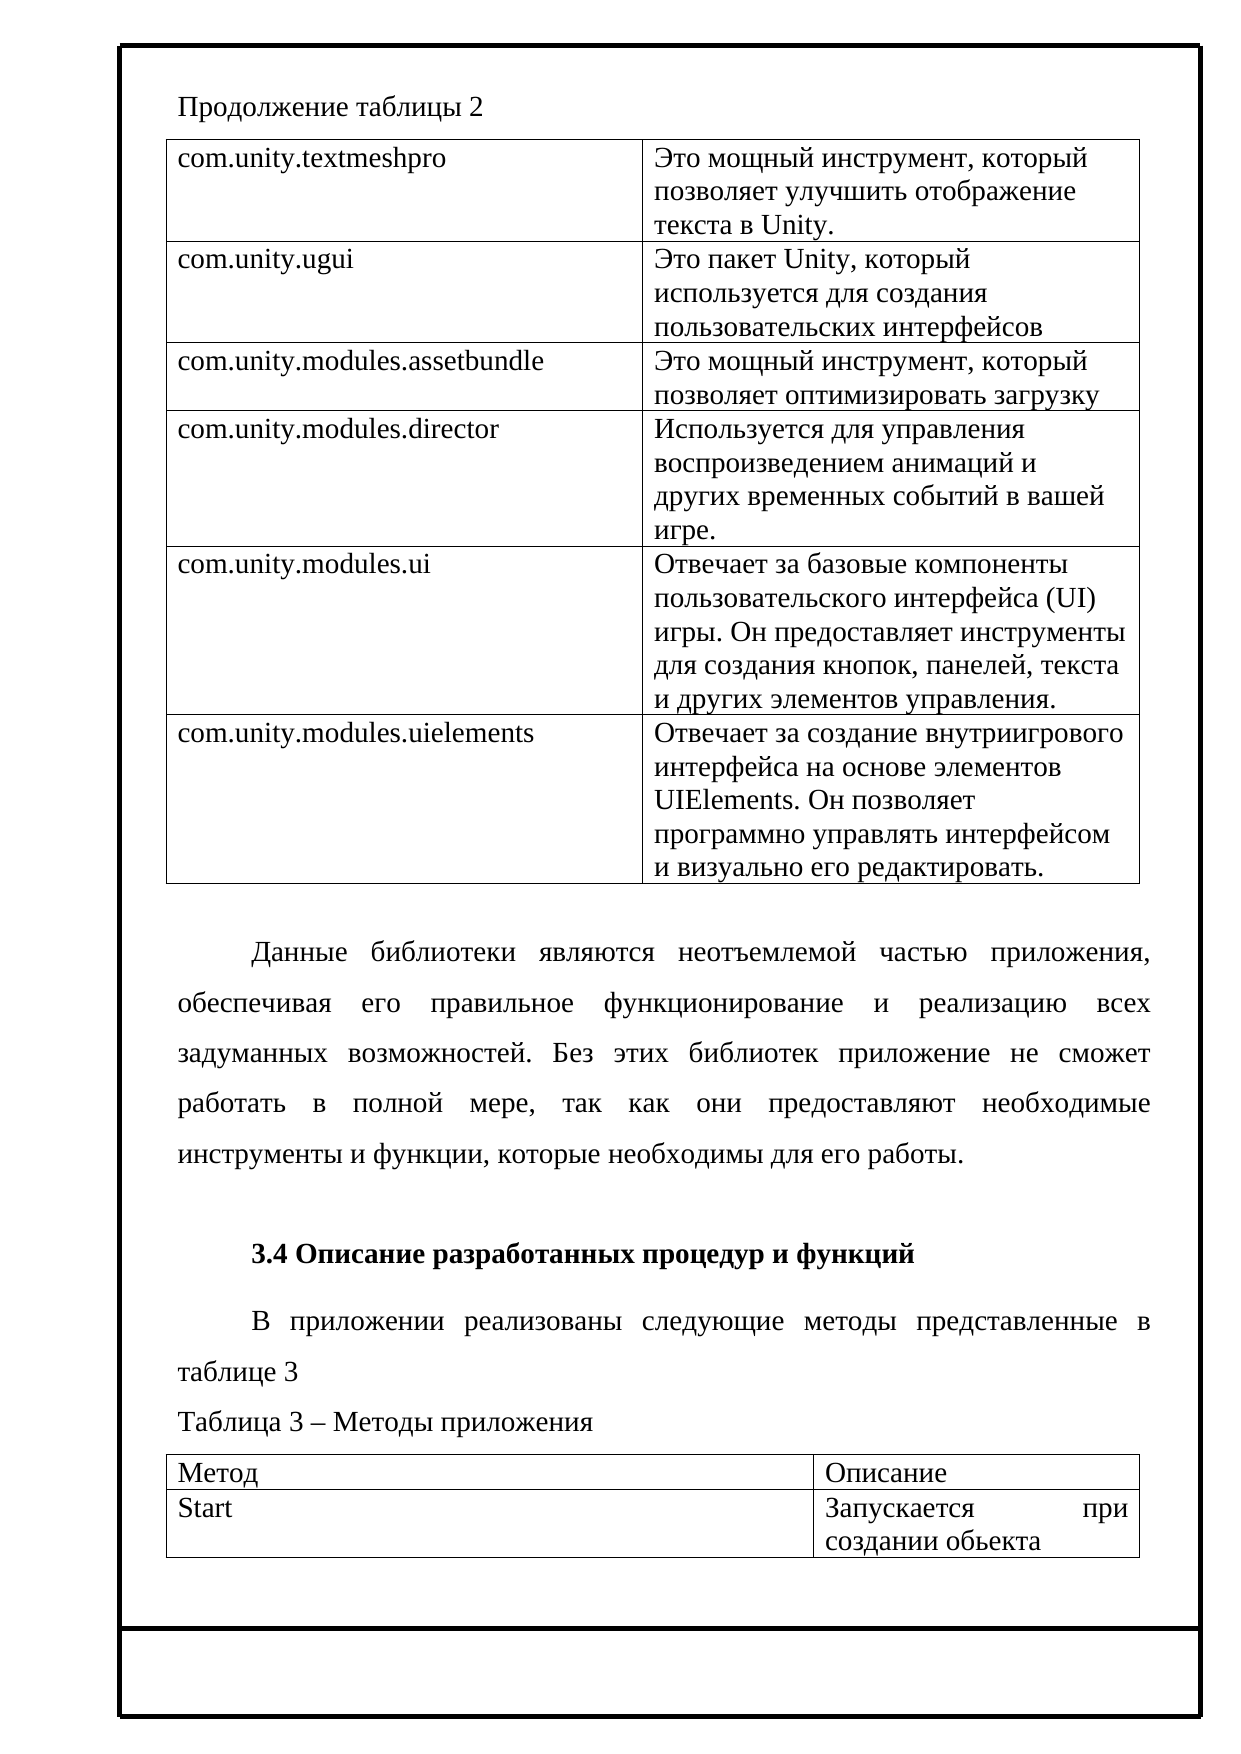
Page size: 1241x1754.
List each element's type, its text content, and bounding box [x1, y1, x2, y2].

table_cell Это пакет Unity, который используется для создания пользовательских интерфейсов [643, 242, 1139, 342]
table_header Это мощный инструмент, который позволяет улучшить отображение текста в Unity. [643, 140, 1139, 241]
table_cell Отвечает за базовые компоненты пользовательского интерфейса (UI) игры. Он предоставляет инструменты для создания кнопок, панелей, текста и других элементов управления. [643, 547, 1139, 714]
text Таблица 3 – Методы приложения [177, 1404, 1152, 1438]
table_header com.unity.textmeshpro [167, 140, 642, 241]
table_cell Используется для управления воспроизведением анимаций и других временных событий в вашей игре. [643, 411, 1139, 546]
text Данные библиотеки являются неотъемлемой частью приложения, обеспечивая его правильное функционирование и реализацию всех задуманных возможностей. Без этих библиотек приложение не сможет работать в полной мере, так как они предоставляют необходимые инструменты и функции, которые необходимы для его работы. [177, 934, 1152, 1169]
table_cell Отвечает за создание внутриигрового интерфейса на основе элементов UIElements. Он позволяет программно управлять интерфейсом и визуально его редактировать. [643, 715, 1139, 883]
text Продолжение таблицы 2 [177, 89, 1152, 122]
table_cell Start [167, 1490, 813, 1557]
table_header Метод [167, 1455, 813, 1489]
table_cell com.unity.modules.uielements [167, 715, 642, 883]
table_cell com.unity.modules.director [167, 411, 642, 546]
table_cell Это мощный инструмент, который позволяет оптимизировать загрузку [643, 343, 1139, 410]
subtitle 3.4 Описание разработанных процедур и функций [251, 1236, 1152, 1270]
table_cell com.unity.ugui [167, 242, 642, 342]
table_cell com.unity.modules.ui [167, 547, 642, 714]
table_header Описание [814, 1455, 1139, 1489]
table_cell com.unity.modules.assetbundle [167, 343, 642, 410]
text В приложении реализованы следующие методы представленные в таблице 3 [177, 1303, 1152, 1387]
table_cell Запускается при создании обьекта [814, 1490, 1139, 1557]
